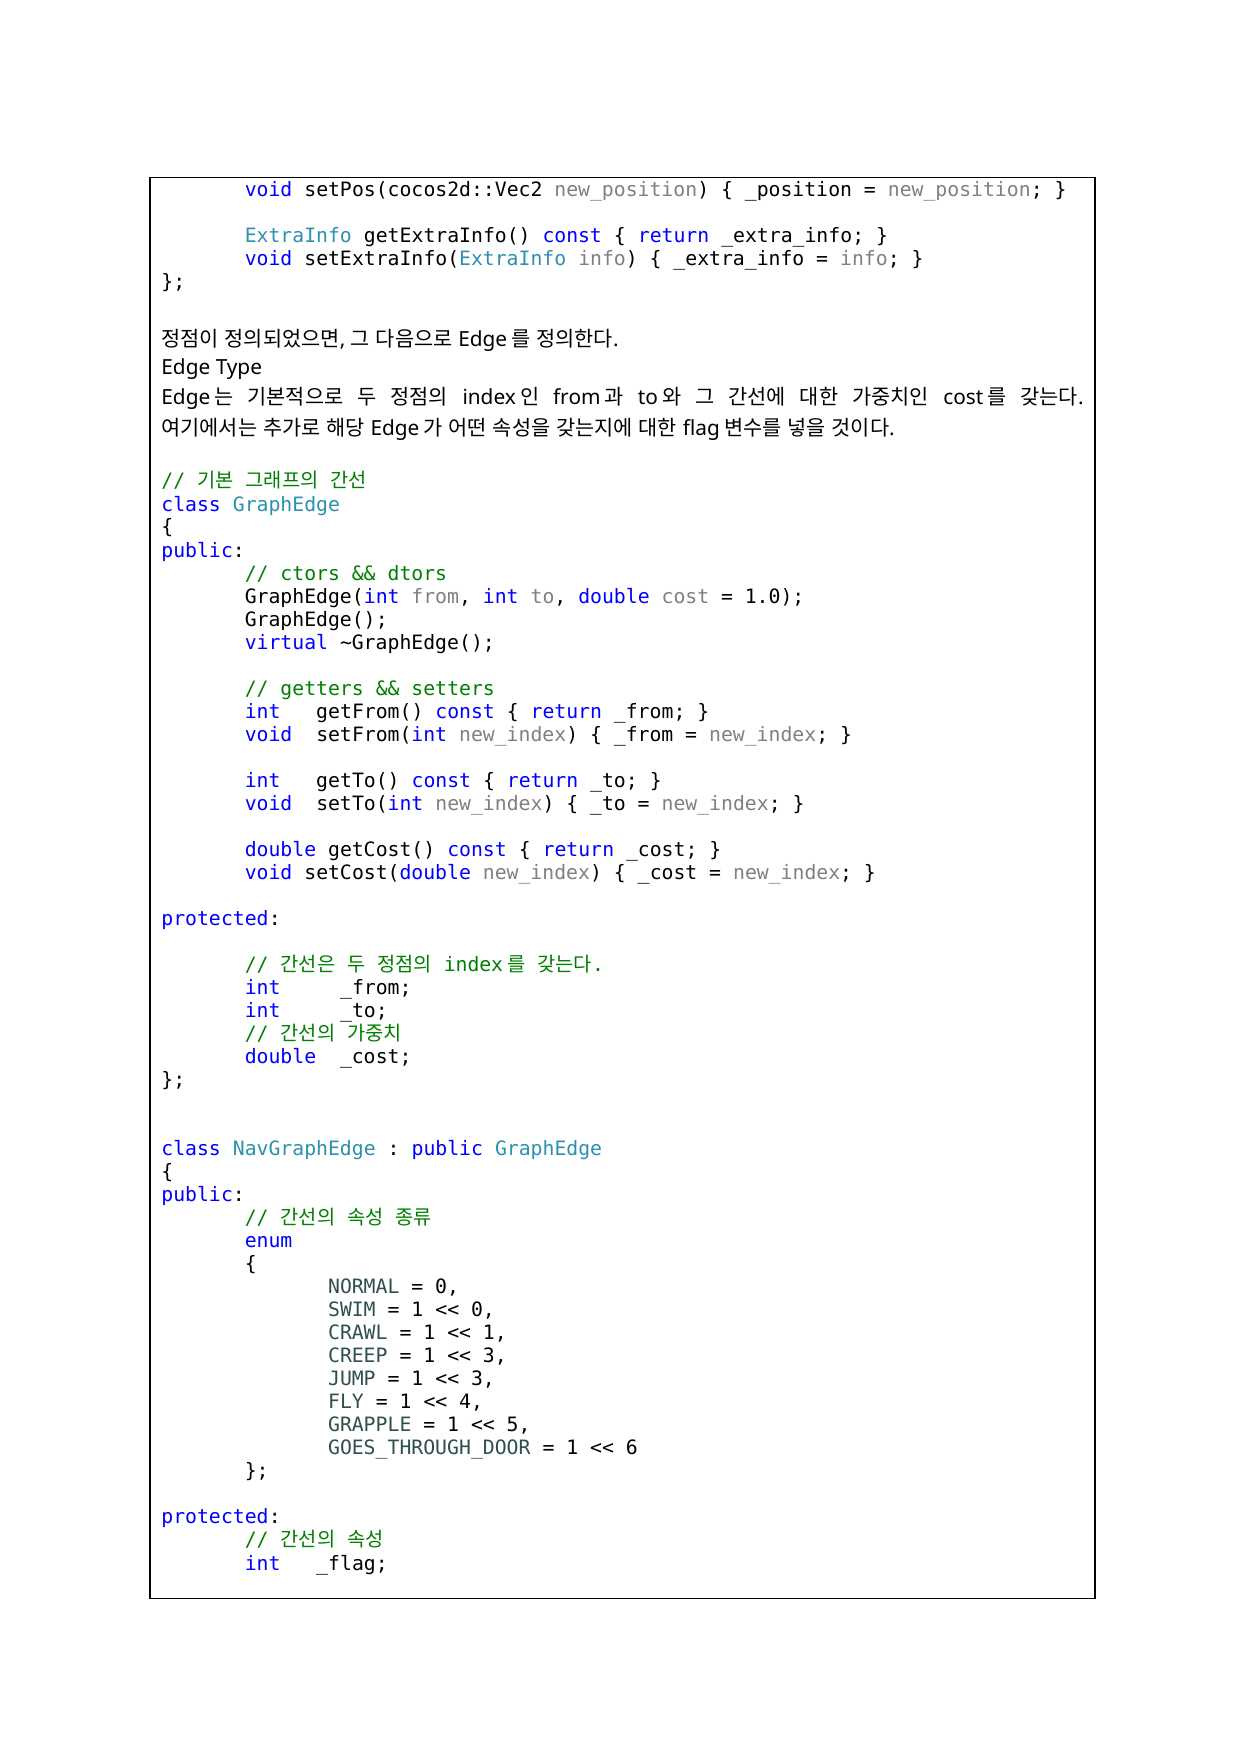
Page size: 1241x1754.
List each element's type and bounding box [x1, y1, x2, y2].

table_cell [151, 178, 1094, 1598]
